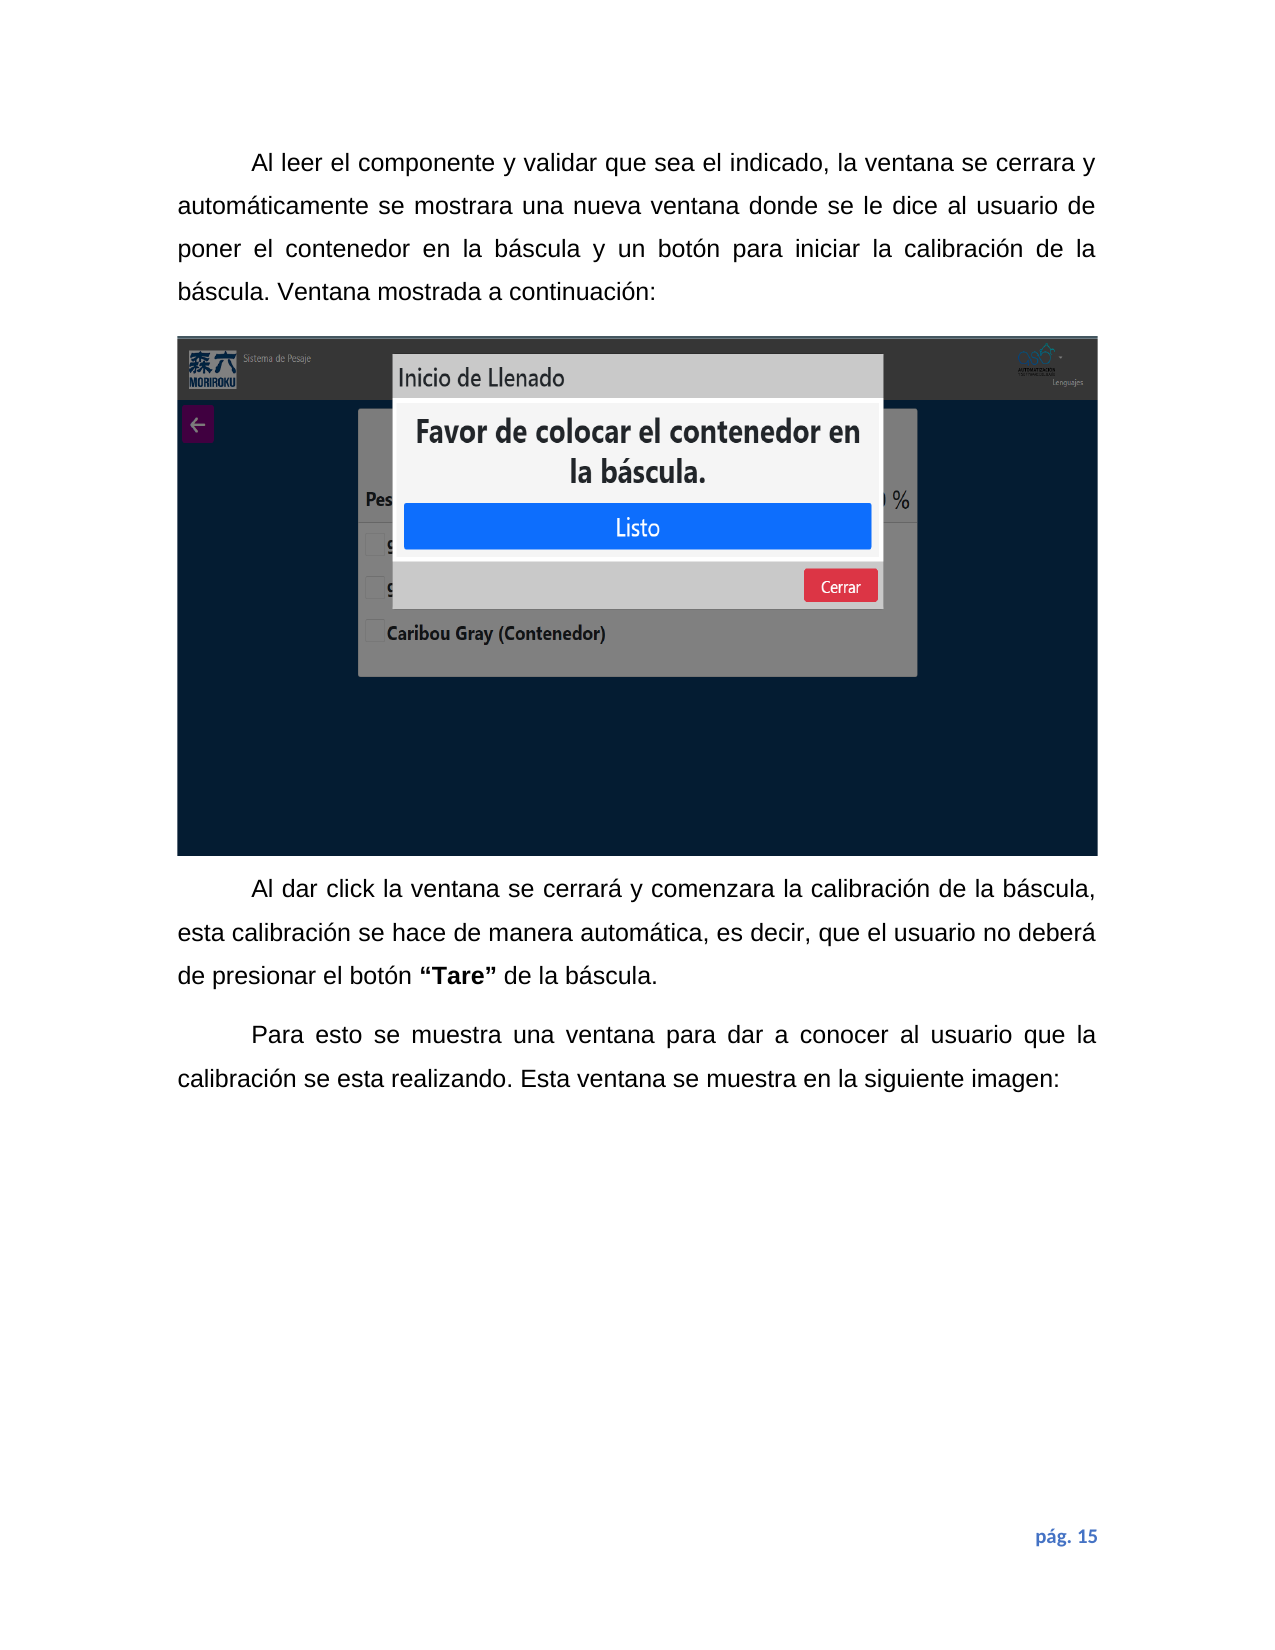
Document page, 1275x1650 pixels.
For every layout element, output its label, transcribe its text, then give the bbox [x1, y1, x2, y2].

picture [177, 336, 1098, 856]
text Al dar click la ventana se cerrará y comenzara la calibración de la báscula, esta calibración se hace de manera automática, es decir, que el usuario no deberá de presionar el botón “Tare” de la báscula. [177, 874, 1098, 989]
text Al leer el componente y validar que sea el indicado, la ventana se cerrara y automáticamente se mostrara una nueva ventana donde se le dice al usuario de poner el contenedor en la báscula y un botón para iniciar la calibración de la báscula. Ventana mostrada a continuación: [177, 148, 1098, 306]
text Para esto se muestra una ventana para dar a conocer al usuario que la calibración se esta realizando. Esta ventana se muestra en la siguiente imagen: [177, 1020, 1098, 1092]
